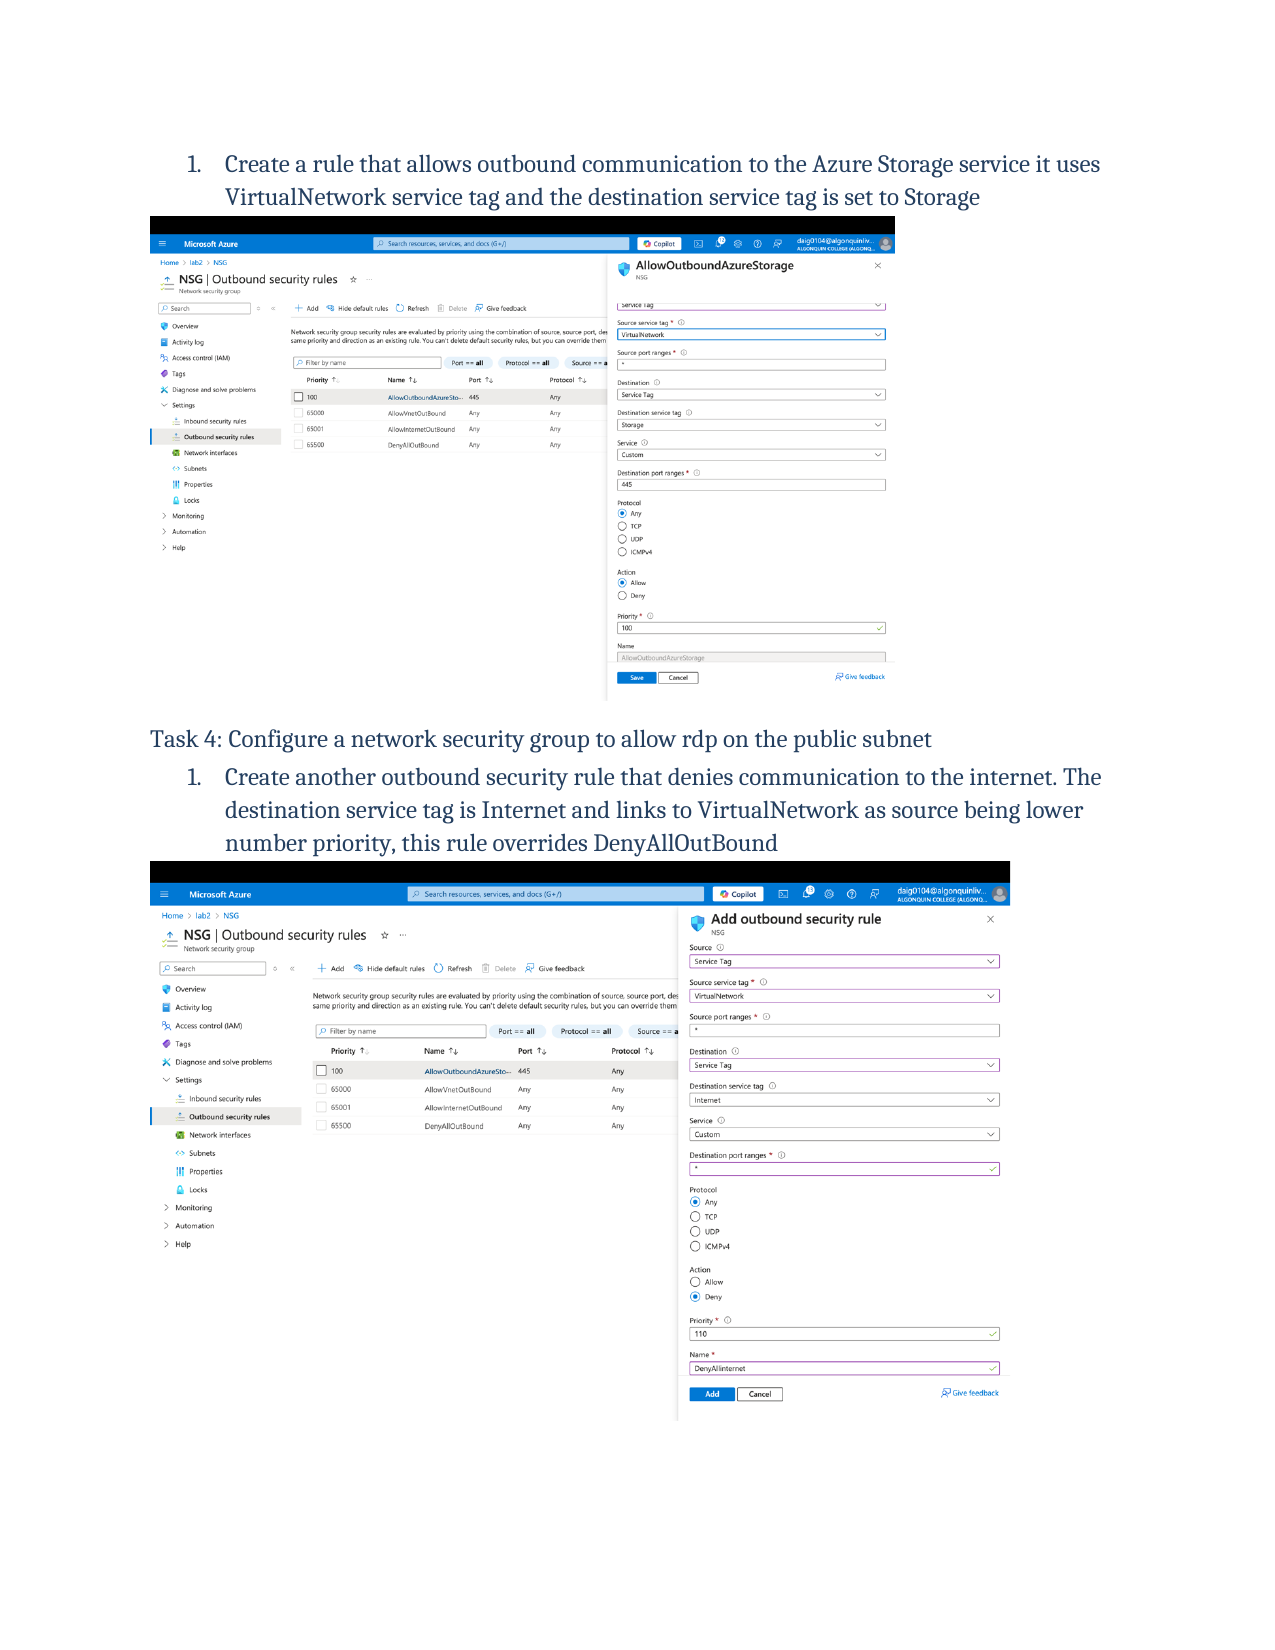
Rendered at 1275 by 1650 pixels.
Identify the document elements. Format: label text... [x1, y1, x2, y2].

subtitle Task 4: Configure a network security group to allow rdp on the public subnet [150, 725, 1125, 754]
picture [150, 861, 1011, 1421]
subtitle Create another outbound security rule that denies communication to the internet. The destination service tag is Internet and links to VirtualNetwork as source being lower number priority, this rule overrides DenyAllOutBound [187, 763, 1125, 857]
picture [150, 216, 895, 701]
subtitle Create a rule that allows outbound communication to the Azure Storage service it uses VirtualNetwork service tag and the destination service tag is set to Storage [187, 150, 1125, 212]
